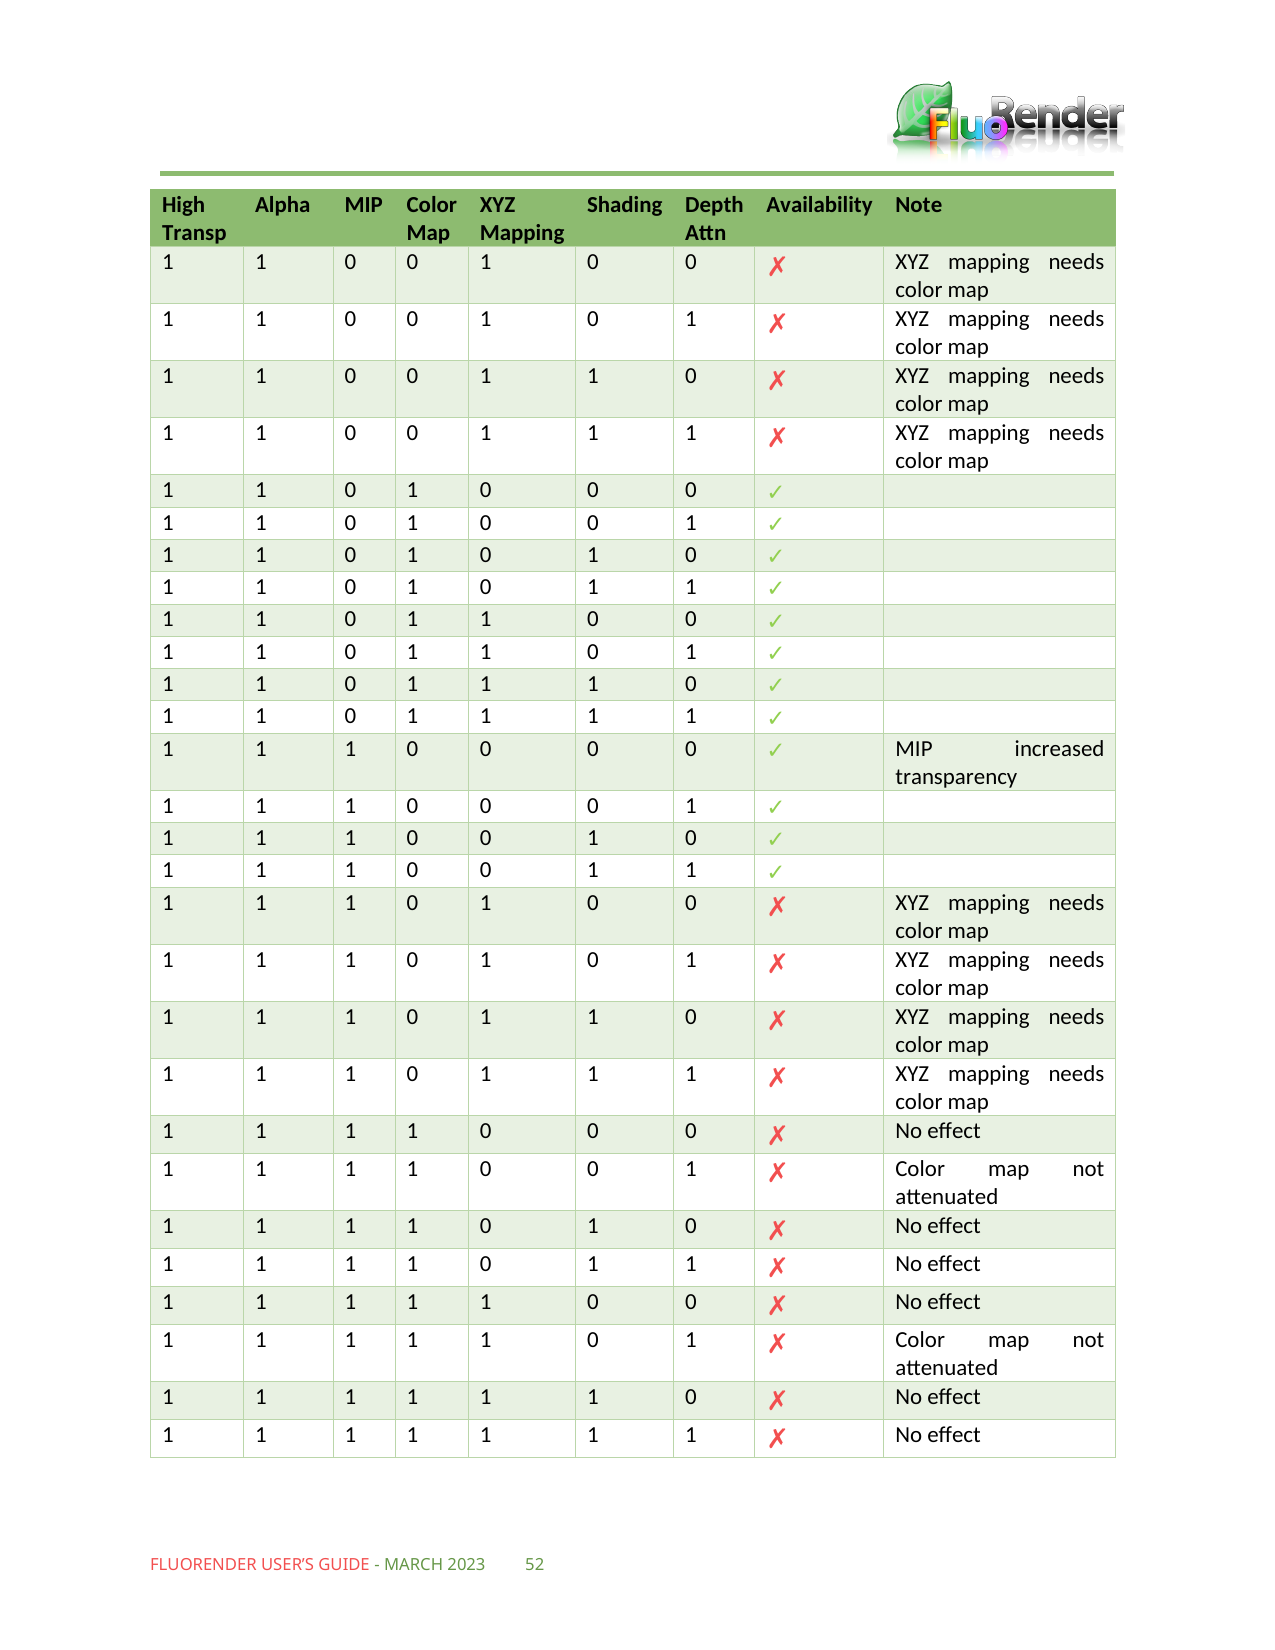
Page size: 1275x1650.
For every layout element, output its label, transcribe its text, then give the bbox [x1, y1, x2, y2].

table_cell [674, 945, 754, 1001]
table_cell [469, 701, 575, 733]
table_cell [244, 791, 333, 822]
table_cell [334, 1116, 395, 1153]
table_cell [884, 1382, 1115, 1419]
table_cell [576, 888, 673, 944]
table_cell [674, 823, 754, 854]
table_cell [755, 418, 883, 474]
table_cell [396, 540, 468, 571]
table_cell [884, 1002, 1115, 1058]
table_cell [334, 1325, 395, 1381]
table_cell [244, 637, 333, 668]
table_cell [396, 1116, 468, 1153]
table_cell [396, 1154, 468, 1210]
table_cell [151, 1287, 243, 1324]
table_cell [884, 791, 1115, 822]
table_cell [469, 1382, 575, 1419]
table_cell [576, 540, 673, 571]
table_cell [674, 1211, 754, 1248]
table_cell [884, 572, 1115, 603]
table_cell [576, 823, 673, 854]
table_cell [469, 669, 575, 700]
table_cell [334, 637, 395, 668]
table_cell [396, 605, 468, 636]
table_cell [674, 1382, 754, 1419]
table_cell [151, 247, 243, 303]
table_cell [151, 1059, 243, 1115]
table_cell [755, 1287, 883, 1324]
table_header Availability [755, 190, 883, 246]
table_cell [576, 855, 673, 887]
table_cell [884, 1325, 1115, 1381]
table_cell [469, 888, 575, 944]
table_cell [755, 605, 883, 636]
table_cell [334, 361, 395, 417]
table_header High Transp [151, 190, 243, 246]
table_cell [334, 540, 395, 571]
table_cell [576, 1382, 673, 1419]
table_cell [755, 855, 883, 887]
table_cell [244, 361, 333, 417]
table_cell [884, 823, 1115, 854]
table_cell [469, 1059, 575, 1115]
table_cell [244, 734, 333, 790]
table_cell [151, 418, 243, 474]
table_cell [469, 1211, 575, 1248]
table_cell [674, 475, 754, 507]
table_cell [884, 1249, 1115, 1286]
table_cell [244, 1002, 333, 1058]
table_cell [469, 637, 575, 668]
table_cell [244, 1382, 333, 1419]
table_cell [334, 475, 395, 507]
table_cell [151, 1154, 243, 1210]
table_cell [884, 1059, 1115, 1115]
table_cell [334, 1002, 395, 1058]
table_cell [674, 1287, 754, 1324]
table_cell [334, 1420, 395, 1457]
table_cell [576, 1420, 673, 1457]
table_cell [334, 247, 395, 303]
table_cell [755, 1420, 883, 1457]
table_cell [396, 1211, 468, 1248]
table_header Note [884, 190, 1115, 246]
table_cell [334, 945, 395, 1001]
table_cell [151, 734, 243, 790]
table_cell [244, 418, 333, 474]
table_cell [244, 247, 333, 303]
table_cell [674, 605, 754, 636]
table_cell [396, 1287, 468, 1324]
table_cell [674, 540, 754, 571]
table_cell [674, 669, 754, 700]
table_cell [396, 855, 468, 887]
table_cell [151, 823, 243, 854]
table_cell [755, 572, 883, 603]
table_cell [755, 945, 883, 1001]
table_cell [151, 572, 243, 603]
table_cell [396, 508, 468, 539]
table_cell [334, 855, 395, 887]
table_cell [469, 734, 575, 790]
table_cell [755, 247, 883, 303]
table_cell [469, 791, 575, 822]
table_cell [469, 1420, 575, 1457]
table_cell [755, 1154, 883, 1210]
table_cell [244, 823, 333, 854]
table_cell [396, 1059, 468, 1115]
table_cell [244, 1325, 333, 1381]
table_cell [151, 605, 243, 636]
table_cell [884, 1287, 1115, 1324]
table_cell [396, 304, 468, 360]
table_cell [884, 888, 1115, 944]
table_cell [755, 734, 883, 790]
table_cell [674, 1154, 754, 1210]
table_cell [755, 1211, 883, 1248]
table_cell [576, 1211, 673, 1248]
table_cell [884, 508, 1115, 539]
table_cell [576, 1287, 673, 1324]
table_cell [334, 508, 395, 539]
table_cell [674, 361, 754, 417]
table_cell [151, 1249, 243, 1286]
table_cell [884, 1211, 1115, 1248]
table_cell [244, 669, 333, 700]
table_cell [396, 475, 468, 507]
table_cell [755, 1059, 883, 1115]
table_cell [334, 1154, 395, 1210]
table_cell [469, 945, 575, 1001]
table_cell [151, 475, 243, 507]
table_header MIP [334, 190, 395, 246]
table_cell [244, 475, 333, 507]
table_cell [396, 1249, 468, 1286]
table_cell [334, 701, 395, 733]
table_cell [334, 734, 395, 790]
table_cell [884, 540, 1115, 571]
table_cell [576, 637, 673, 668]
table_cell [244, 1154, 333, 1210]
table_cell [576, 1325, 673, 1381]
table_header Depth Attn [674, 190, 754, 246]
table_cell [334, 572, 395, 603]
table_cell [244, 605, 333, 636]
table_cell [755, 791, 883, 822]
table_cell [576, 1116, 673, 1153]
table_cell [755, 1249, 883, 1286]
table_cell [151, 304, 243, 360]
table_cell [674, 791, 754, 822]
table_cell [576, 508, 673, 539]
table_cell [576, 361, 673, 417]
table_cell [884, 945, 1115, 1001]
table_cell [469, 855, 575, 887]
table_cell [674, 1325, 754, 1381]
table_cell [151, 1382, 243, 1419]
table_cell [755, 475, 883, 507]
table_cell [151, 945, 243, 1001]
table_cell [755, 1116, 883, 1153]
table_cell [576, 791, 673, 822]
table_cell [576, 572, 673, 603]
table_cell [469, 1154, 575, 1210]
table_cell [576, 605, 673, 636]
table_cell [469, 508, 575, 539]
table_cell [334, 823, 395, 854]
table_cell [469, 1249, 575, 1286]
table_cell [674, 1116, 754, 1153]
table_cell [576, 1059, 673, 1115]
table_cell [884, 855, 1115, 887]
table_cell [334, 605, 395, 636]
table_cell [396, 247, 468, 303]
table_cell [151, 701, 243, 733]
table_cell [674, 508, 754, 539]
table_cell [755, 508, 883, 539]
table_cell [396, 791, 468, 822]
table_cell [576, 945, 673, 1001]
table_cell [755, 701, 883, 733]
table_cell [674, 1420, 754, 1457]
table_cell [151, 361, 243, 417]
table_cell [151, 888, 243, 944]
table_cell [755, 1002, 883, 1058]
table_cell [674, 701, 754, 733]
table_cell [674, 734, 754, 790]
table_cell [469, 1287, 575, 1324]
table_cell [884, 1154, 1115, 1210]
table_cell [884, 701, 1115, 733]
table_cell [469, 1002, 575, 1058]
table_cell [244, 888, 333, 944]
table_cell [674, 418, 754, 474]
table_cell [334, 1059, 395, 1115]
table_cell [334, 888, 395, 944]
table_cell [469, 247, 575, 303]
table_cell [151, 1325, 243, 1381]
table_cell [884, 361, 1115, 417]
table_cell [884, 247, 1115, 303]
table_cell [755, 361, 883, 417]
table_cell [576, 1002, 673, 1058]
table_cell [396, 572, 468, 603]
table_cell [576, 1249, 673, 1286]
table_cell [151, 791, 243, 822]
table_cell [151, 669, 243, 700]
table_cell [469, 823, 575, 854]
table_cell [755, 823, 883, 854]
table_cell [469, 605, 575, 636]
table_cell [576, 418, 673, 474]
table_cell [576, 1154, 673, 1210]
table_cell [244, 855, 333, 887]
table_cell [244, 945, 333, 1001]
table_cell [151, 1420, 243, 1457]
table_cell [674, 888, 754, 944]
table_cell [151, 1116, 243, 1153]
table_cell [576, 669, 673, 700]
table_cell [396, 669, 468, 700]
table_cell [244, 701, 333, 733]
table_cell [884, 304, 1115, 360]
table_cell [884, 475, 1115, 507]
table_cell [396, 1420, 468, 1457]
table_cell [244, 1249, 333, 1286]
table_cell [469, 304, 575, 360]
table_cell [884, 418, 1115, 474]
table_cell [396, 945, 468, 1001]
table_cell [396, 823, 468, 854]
picture [887, 75, 1125, 165]
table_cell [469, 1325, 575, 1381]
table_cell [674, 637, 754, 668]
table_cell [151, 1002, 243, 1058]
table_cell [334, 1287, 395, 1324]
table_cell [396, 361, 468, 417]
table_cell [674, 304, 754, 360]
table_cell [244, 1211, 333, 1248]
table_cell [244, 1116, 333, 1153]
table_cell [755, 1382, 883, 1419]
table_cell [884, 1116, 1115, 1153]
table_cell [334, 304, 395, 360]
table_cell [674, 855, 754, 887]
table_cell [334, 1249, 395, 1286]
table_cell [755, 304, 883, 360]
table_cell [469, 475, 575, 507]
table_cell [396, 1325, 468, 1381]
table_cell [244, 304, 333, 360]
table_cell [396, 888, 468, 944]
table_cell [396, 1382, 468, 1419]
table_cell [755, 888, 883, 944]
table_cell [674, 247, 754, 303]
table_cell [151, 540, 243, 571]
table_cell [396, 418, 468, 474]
table_header XYZ Mapping [469, 190, 575, 246]
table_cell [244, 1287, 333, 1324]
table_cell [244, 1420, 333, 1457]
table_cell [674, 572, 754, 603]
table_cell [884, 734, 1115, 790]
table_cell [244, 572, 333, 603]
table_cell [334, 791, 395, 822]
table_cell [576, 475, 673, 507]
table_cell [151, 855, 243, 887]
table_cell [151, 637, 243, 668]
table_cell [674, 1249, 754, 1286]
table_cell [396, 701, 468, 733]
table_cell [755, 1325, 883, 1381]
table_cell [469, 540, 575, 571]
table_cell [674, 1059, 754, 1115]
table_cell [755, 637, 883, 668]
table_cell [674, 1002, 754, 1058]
table_header Color Map [396, 190, 468, 246]
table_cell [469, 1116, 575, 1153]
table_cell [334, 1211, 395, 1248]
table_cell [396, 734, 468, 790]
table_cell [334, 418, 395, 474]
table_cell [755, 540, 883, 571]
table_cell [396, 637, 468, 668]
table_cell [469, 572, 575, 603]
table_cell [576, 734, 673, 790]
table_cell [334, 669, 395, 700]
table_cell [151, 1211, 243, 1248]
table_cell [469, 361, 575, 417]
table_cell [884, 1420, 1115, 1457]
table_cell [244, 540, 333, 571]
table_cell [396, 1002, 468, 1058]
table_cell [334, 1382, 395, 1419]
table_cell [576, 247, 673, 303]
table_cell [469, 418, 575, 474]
table_header Alpha [244, 190, 333, 246]
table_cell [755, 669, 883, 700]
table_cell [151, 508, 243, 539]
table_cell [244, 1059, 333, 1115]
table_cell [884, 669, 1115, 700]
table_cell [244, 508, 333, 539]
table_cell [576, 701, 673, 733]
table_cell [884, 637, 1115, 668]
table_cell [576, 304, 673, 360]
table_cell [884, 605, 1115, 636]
table_header Shading [576, 190, 673, 246]
